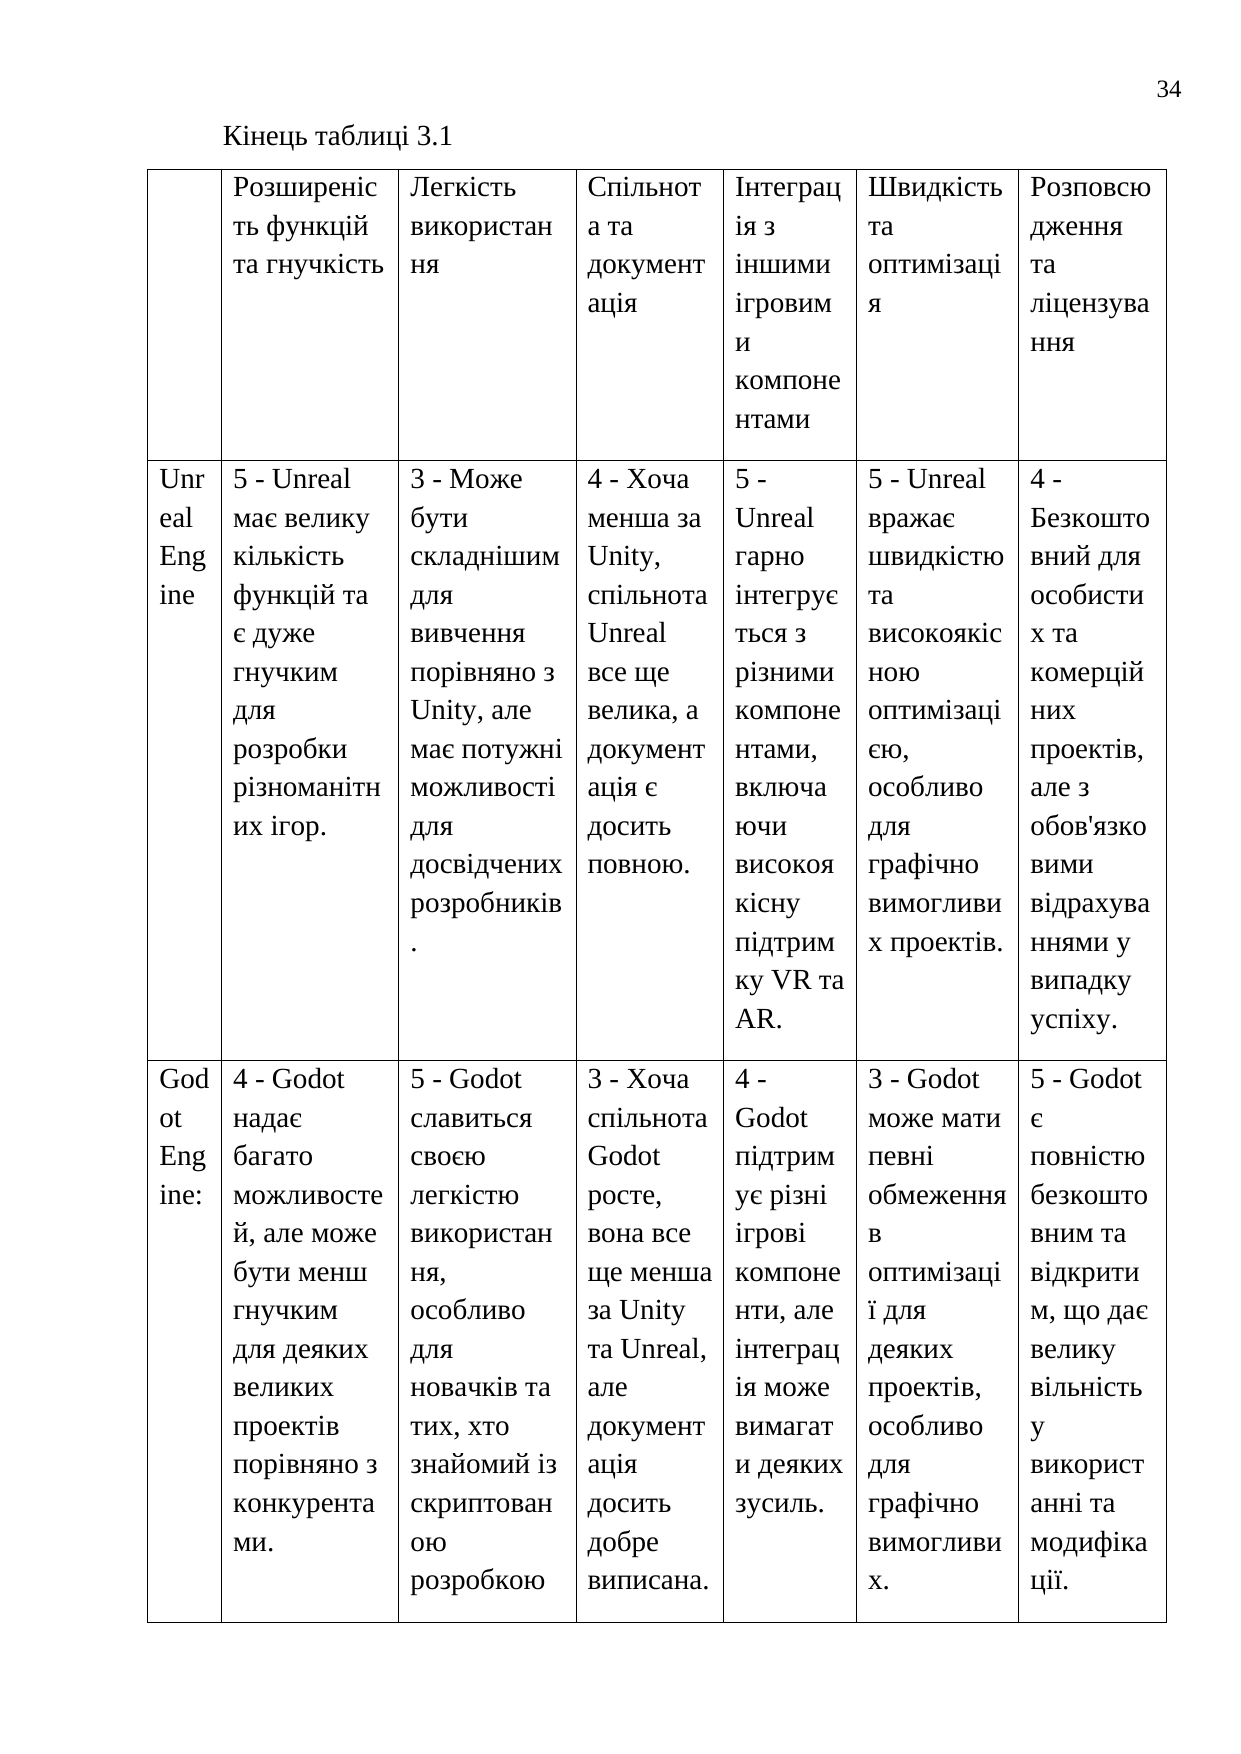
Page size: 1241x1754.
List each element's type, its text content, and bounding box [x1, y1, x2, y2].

table_cell 4 - Безкоштовний для особистих та комерційних проектів, але з обов'язковими відрахуваннями у випадку успіху. [1019, 461, 1166, 1060]
table_header Розширеність функцій та гнучкість [222, 170, 398, 460]
table_cell 5 - Unreal гарно інтегрується з різними компонентами, включаючи високоякісну підтримку VR та AR. [724, 461, 856, 1060]
text Кінець таблиці 3.1 [148, 118, 1181, 152]
table_cell 3 - Godot може мати певні обмеження в оптимізації для деяких проектів, особливо для графічно вимогливих. [857, 1061, 1018, 1622]
table_header Розповсюдження та ліцензування [1019, 170, 1166, 460]
table_cell 3 - Може бути складнішим для вивчення порівняно з Unity, але має потужні можливості для досвідчених розробників. [399, 461, 576, 1060]
table_cell 5 - Godot славиться своєю легкістю використання, особливо для новачків та тих, хто знайомий із скриптованою розробкою [399, 1061, 576, 1622]
table_cell 5 - Unreal має велику кількість функцій та є дуже гнучким для розробки різноманітних ігор. [222, 461, 398, 1060]
table_cell 3 - Хоча спільнота Godot росте, вона все ще менша за Unity та Unreal, але документація досить добре виписана. [577, 1061, 723, 1622]
table_header Інтеграція з іншими ігровими компонентами [724, 170, 856, 460]
table_header Спільнота та документація [577, 170, 723, 460]
table_cell 5 - Unreal вражає швидкістю та високоякісною оптимізацією, особливо для графічно вимогливих проектів. [857, 461, 1018, 1060]
table_cell 4 - Godot підтримує різні ігрові компоненти, але інтеграція може вимагати деяких зусиль. [724, 1061, 856, 1622]
table_cell Unreal Engine [148, 461, 221, 1060]
table_header [148, 170, 221, 460]
table_cell 4 - Хоча менша за Unity, спільнота Unreal все ще велика, а документація є досить повною. [577, 461, 723, 1060]
table_header Легкість використання [399, 170, 576, 460]
table_cell 5 - Godot є повністю безкоштовним та відкритим, що дає велику вільність у використанні та модифікації. [1019, 1061, 1166, 1622]
table_header Швидкість та оптимізація [857, 170, 1018, 460]
table_cell 4 - Godot надає багато можливостей, але може бути менш гнучким для деяких великих проектів порівняно з конкурентами. [222, 1061, 398, 1622]
table_cell Godot Engine: [148, 1061, 221, 1622]
